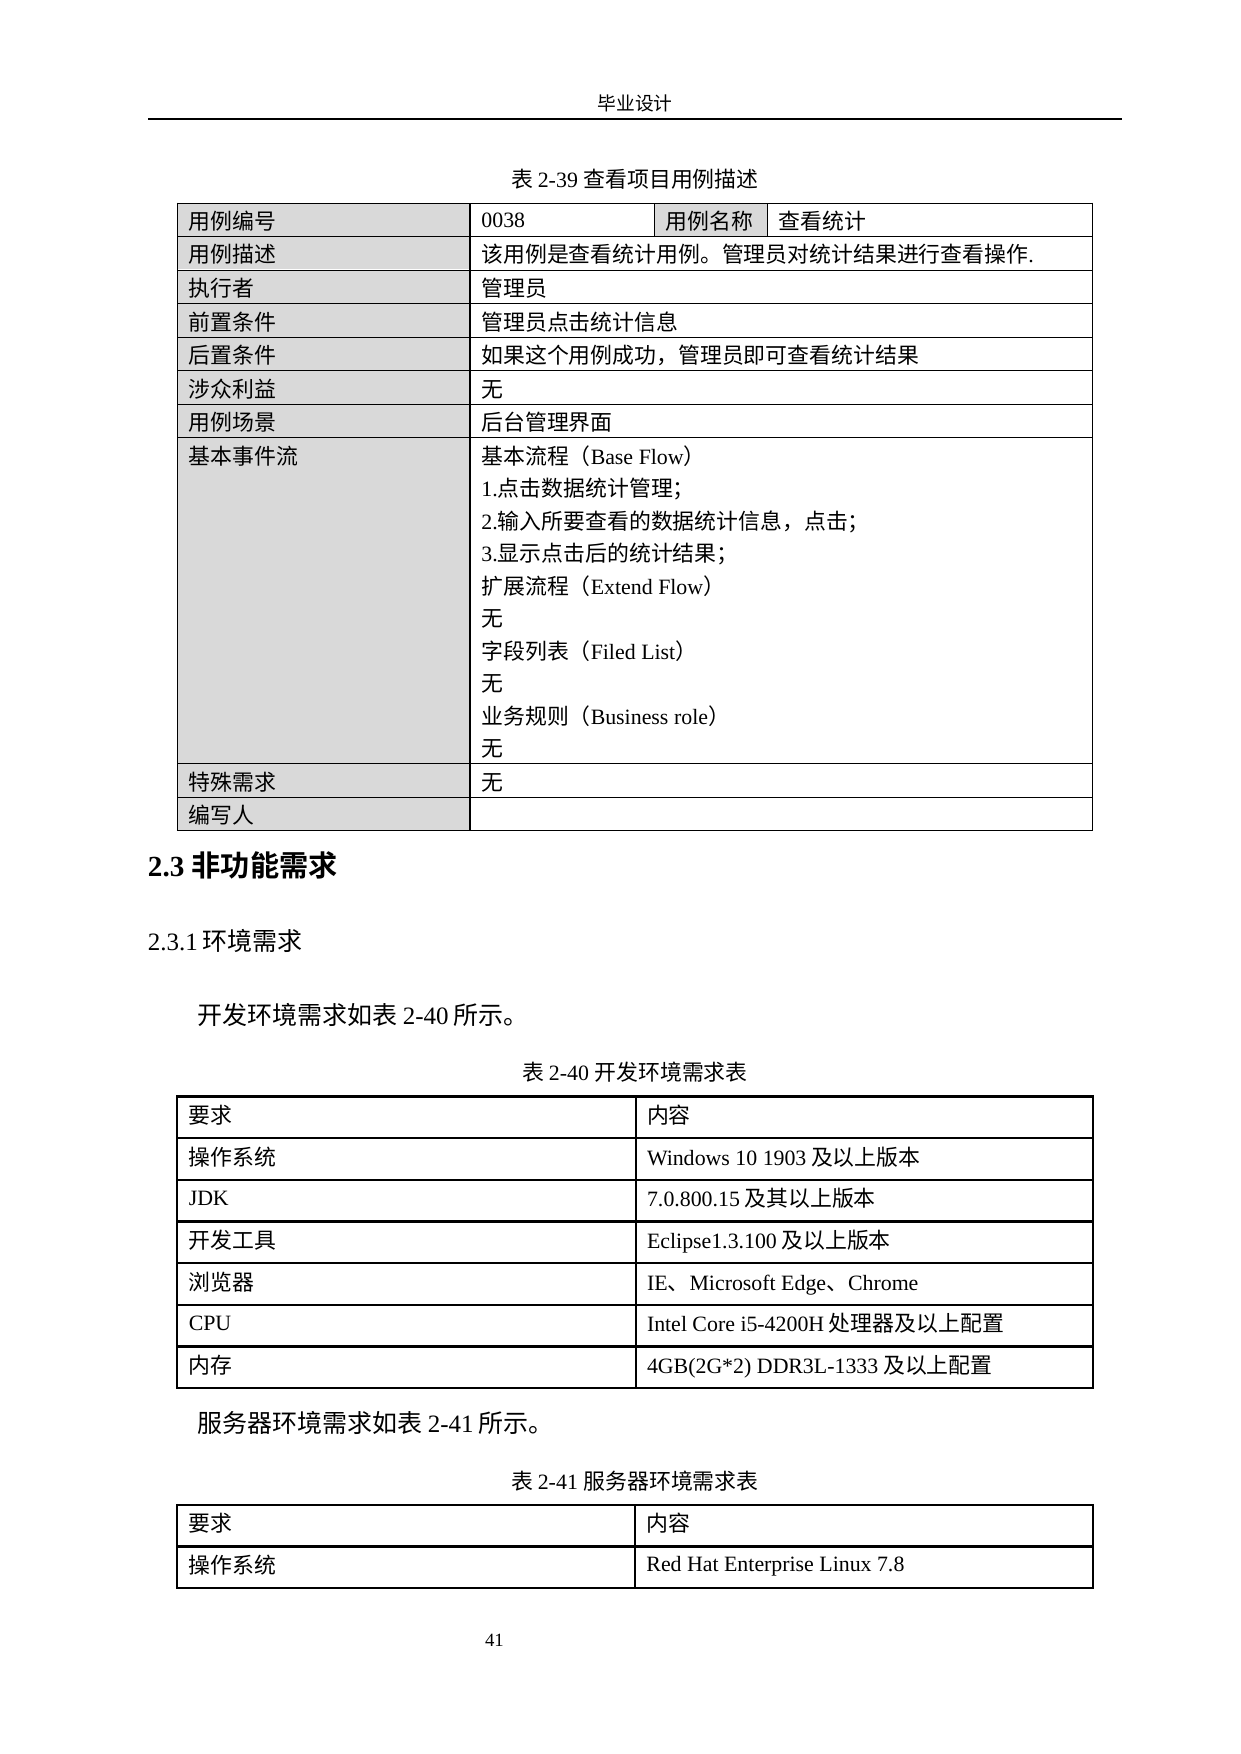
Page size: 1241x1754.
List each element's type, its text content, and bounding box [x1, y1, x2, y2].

table_cell 涉众利益 [178, 371, 469, 404]
table_cell 无 [471, 371, 1092, 404]
table_cell 内存 [178, 1348, 635, 1387]
table_cell 后置条件 [178, 338, 469, 370]
text 服务器环境需求如表2-41所示。 [148, 1389, 1122, 1454]
table_cell 浏览器 [178, 1264, 635, 1304]
table_cell [471, 798, 1092, 830]
table_cell 特殊需求 [178, 764, 469, 797]
table_cell Eclipse1.3.100及以上版本 [637, 1223, 1092, 1262]
table_cell 基本流程（Base Flow） 1.点击数据统计管理； 2.输入所要查看的数据统计信息，点击； 3.显示点击后的统计结果； 扩展流程（Extend Flow） 无 字段列表（Filed List） 无 业务规则（Business role） 无 [471, 438, 1092, 763]
text 表2-41 服务器环境需求表 [148, 1463, 1122, 1496]
table_header 要求 [178, 1506, 634, 1545]
text 表2-39 查看项目用例描述 [148, 162, 1122, 194]
table_cell 编写人 [178, 798, 469, 830]
table_cell 执行者 [178, 271, 469, 303]
table_cell CPU [178, 1306, 635, 1345]
table_cell 如果这个用例成功，管理员即可查看统计结果 [471, 338, 1092, 370]
table_cell 用例描述 [178, 237, 469, 269]
table_header 用例编号 [178, 204, 469, 236]
table_cell Intel Core i5-4200H处理器及以上配置 [637, 1306, 1092, 1345]
table_cell 4GB(2G*2) DDR3L-1333及以上配置 [637, 1348, 1092, 1387]
table_header 0038 [471, 204, 654, 236]
table_header 要求 [178, 1098, 635, 1137]
text 开发环境需求如表2-40所示。 [148, 981, 1122, 1046]
table_cell 该用例是查看统计用例。管理员对统计结果进行查看操作. [471, 237, 1092, 269]
table_cell Windows 10 1903及以上版本 [637, 1139, 1092, 1179]
table_cell 无 [471, 764, 1092, 797]
table_cell 开发工具 [178, 1223, 635, 1262]
table_cell Red Hat Enterprise Linux 7.8 [636, 1548, 1092, 1587]
table_cell 管理员点击统计信息 [471, 304, 1092, 337]
table_cell 基本事件流 [178, 438, 469, 763]
table_cell 管理员 [471, 271, 1092, 303]
table_cell 前置条件 [178, 304, 469, 337]
table_cell 操作系统 [178, 1139, 635, 1179]
table_cell 操作系统 [178, 1548, 634, 1587]
text 表2-40 开发环境需求表 [148, 1055, 1122, 1087]
table_cell 用例场景 [178, 405, 469, 437]
table_header 用例名称 [655, 204, 767, 236]
table_cell JDK [178, 1181, 635, 1220]
table_header 查看统计 [768, 204, 1092, 236]
table_header 内容 [636, 1506, 1092, 1545]
table_cell IE、Microsoft Edge、Chrome [637, 1264, 1092, 1304]
table_cell 后台管理界面 [471, 405, 1092, 437]
table_header 内容 [637, 1098, 1092, 1137]
table_cell 7.0.800.15及其以上版本 [637, 1181, 1092, 1220]
